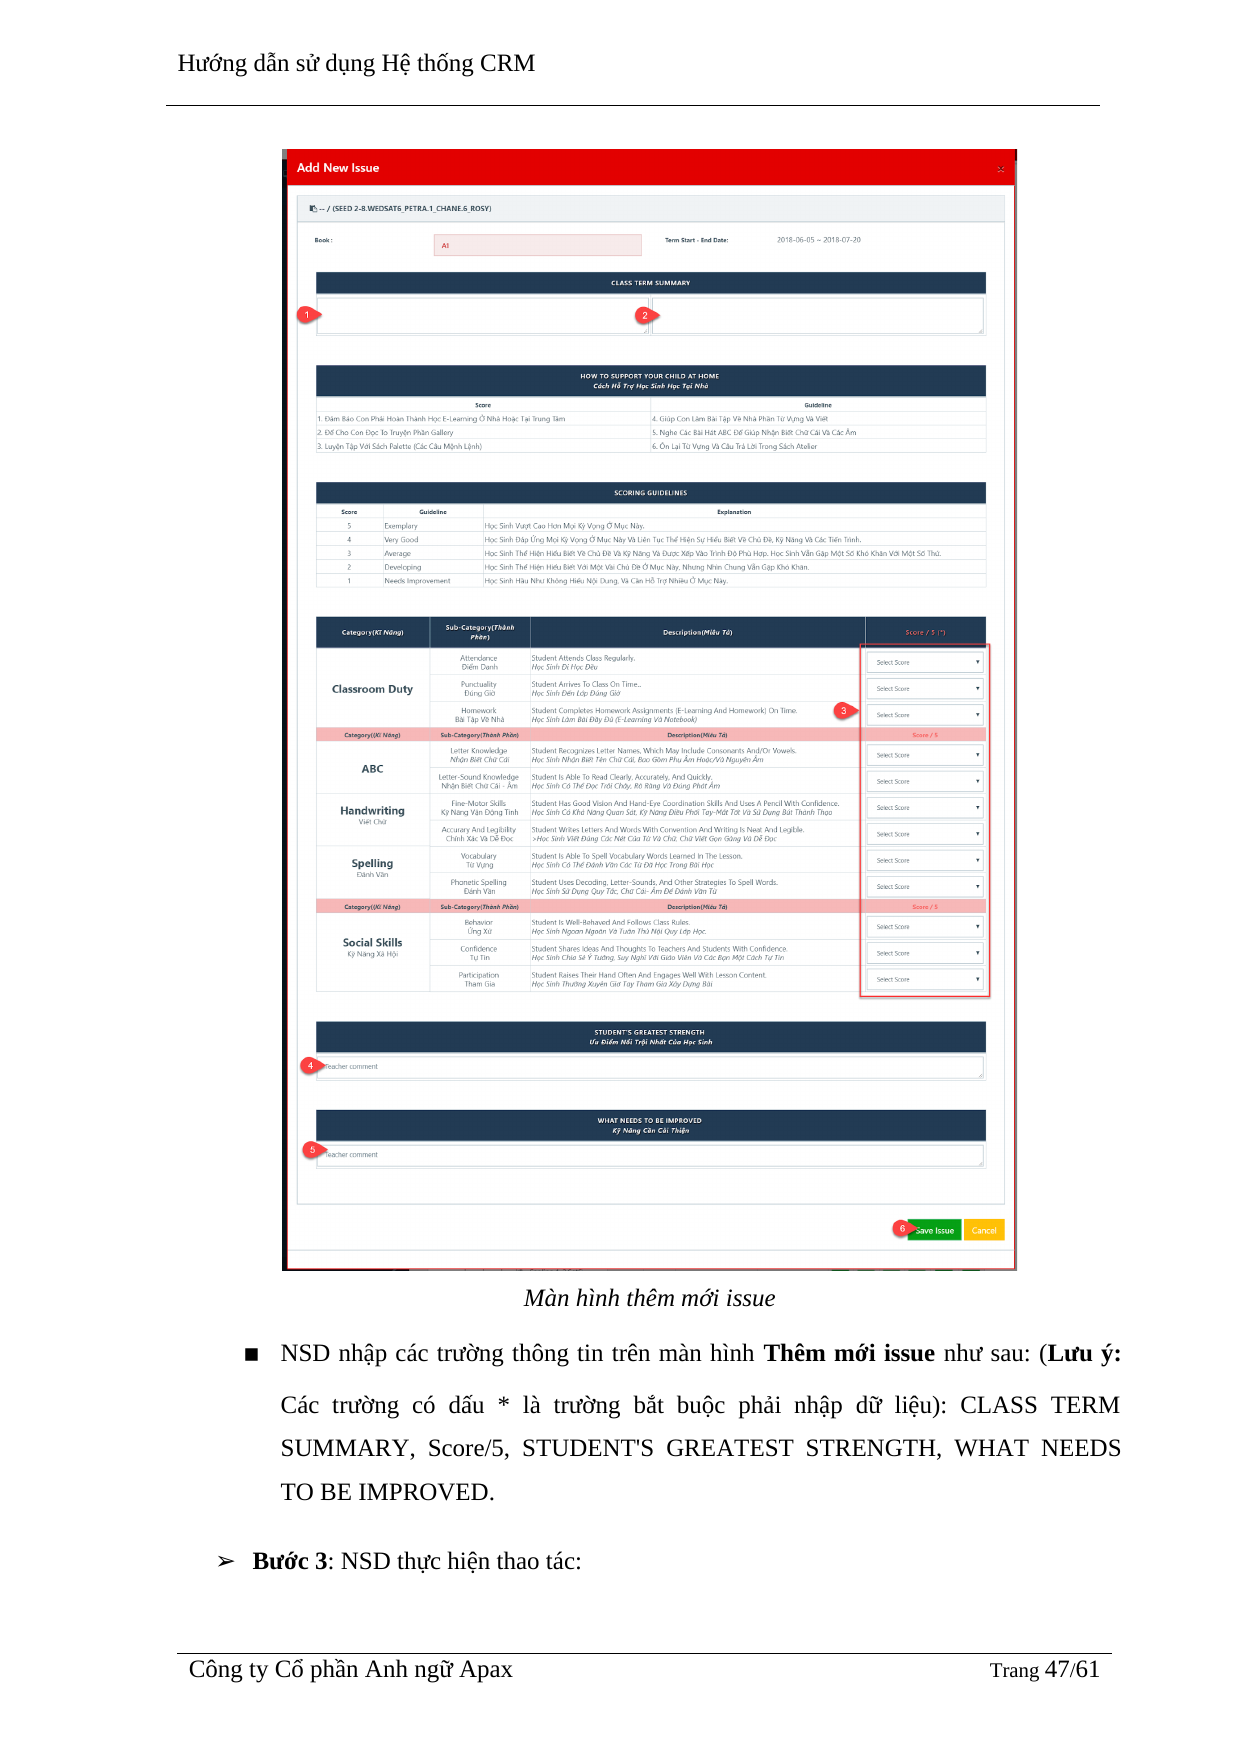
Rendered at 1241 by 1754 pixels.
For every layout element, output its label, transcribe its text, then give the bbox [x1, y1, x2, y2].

list NSD nhập các trường thông tin trên màn hình Thêm mới issue như sau: (Lưu ý: Các trường có dấu * là trường bắt buộc phải nhập dữ liệu): CLASS TERM SUMMARY, Score/5, STUDENT'S GREATEST STRENGTH, WHAT NEEDS TO BE IMPROVED. [243, 1325, 1122, 1505]
picture [282, 149, 1018, 1271]
text Màn hình thêm mới issue [177, 1283, 1122, 1312]
list Bước 3: NSD thực hiện thao tác: [215, 1532, 1122, 1583]
